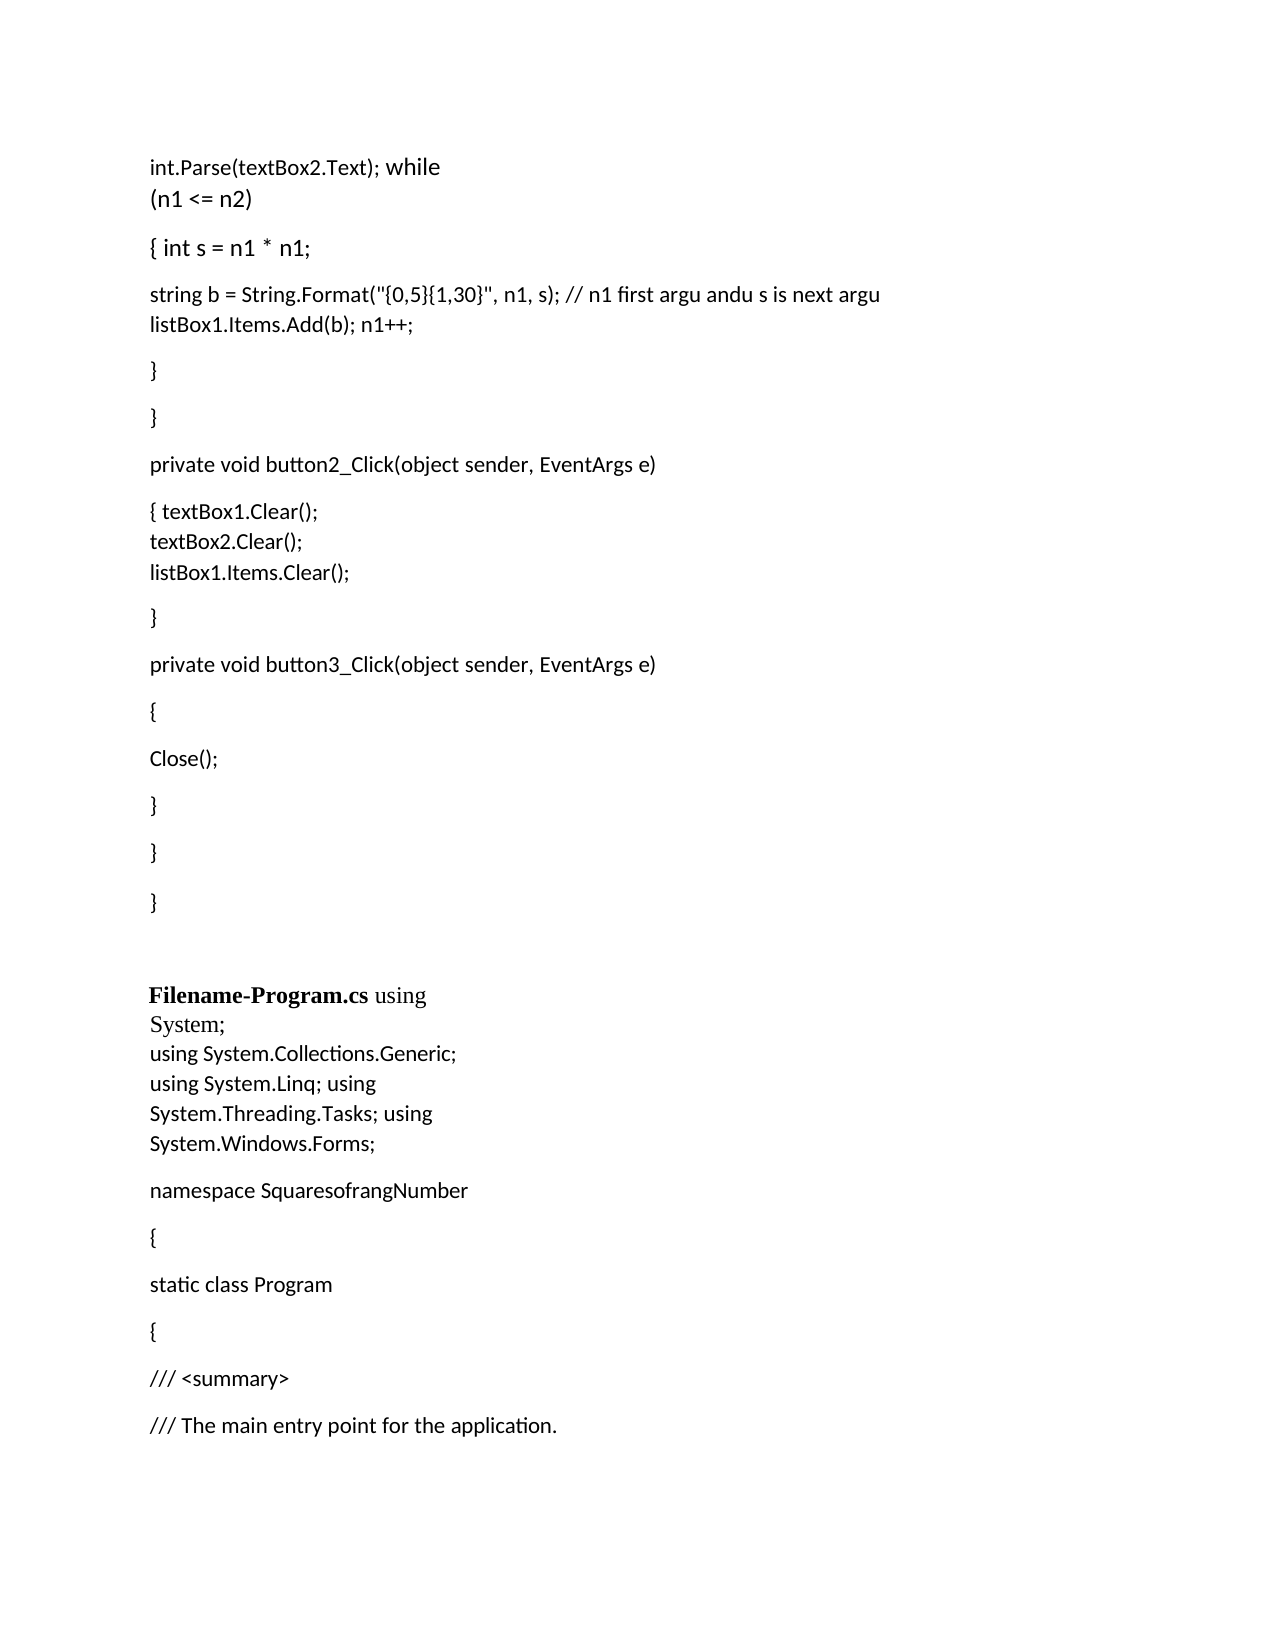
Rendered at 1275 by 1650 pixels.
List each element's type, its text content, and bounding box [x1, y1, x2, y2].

text { [149, 1317, 1198, 1345]
text int.Parse(textBox2.Text); while (n1 <= n2) [149, 151, 441, 213]
text } [149, 791, 1198, 819]
text private void button2_Click(object sender, EventArgs e) [149, 450, 1198, 478]
text private void button3_Click(object sender, EventArgs e) [149, 650, 1198, 678]
text } [149, 603, 1198, 631]
text } [149, 356, 1198, 384]
text /// The main entry point for the application. [149, 1411, 1198, 1439]
text static class Program [149, 1270, 1198, 1298]
text namespace SquaresofrangNumber [149, 1176, 1198, 1204]
text } [149, 403, 1198, 432]
text { [149, 697, 1198, 725]
text { int s = n1 * n1; [149, 232, 1198, 262]
text string b = String.Format("{0,5}{1,30}", n1, s); // n1 first argu andu s is next argu listBox1.Items.Add(b); n1++; [149, 280, 1062, 338]
text using System.Collections.Generic; using System.Linq; using System.Threading.Tasks; using System.Windows.Forms; [149, 1039, 500, 1157]
text Close(); [149, 744, 1198, 772]
text } [149, 838, 1198, 866]
text Filename-Program.cs using System; [148, 981, 427, 1037]
text { textBox1.Clear(); textBox2.Clear(); listBox1.Items.Clear(); [149, 497, 441, 586]
text /// <summary> [149, 1364, 1198, 1392]
text } [149, 888, 1198, 916]
text { [149, 1223, 1198, 1251]
